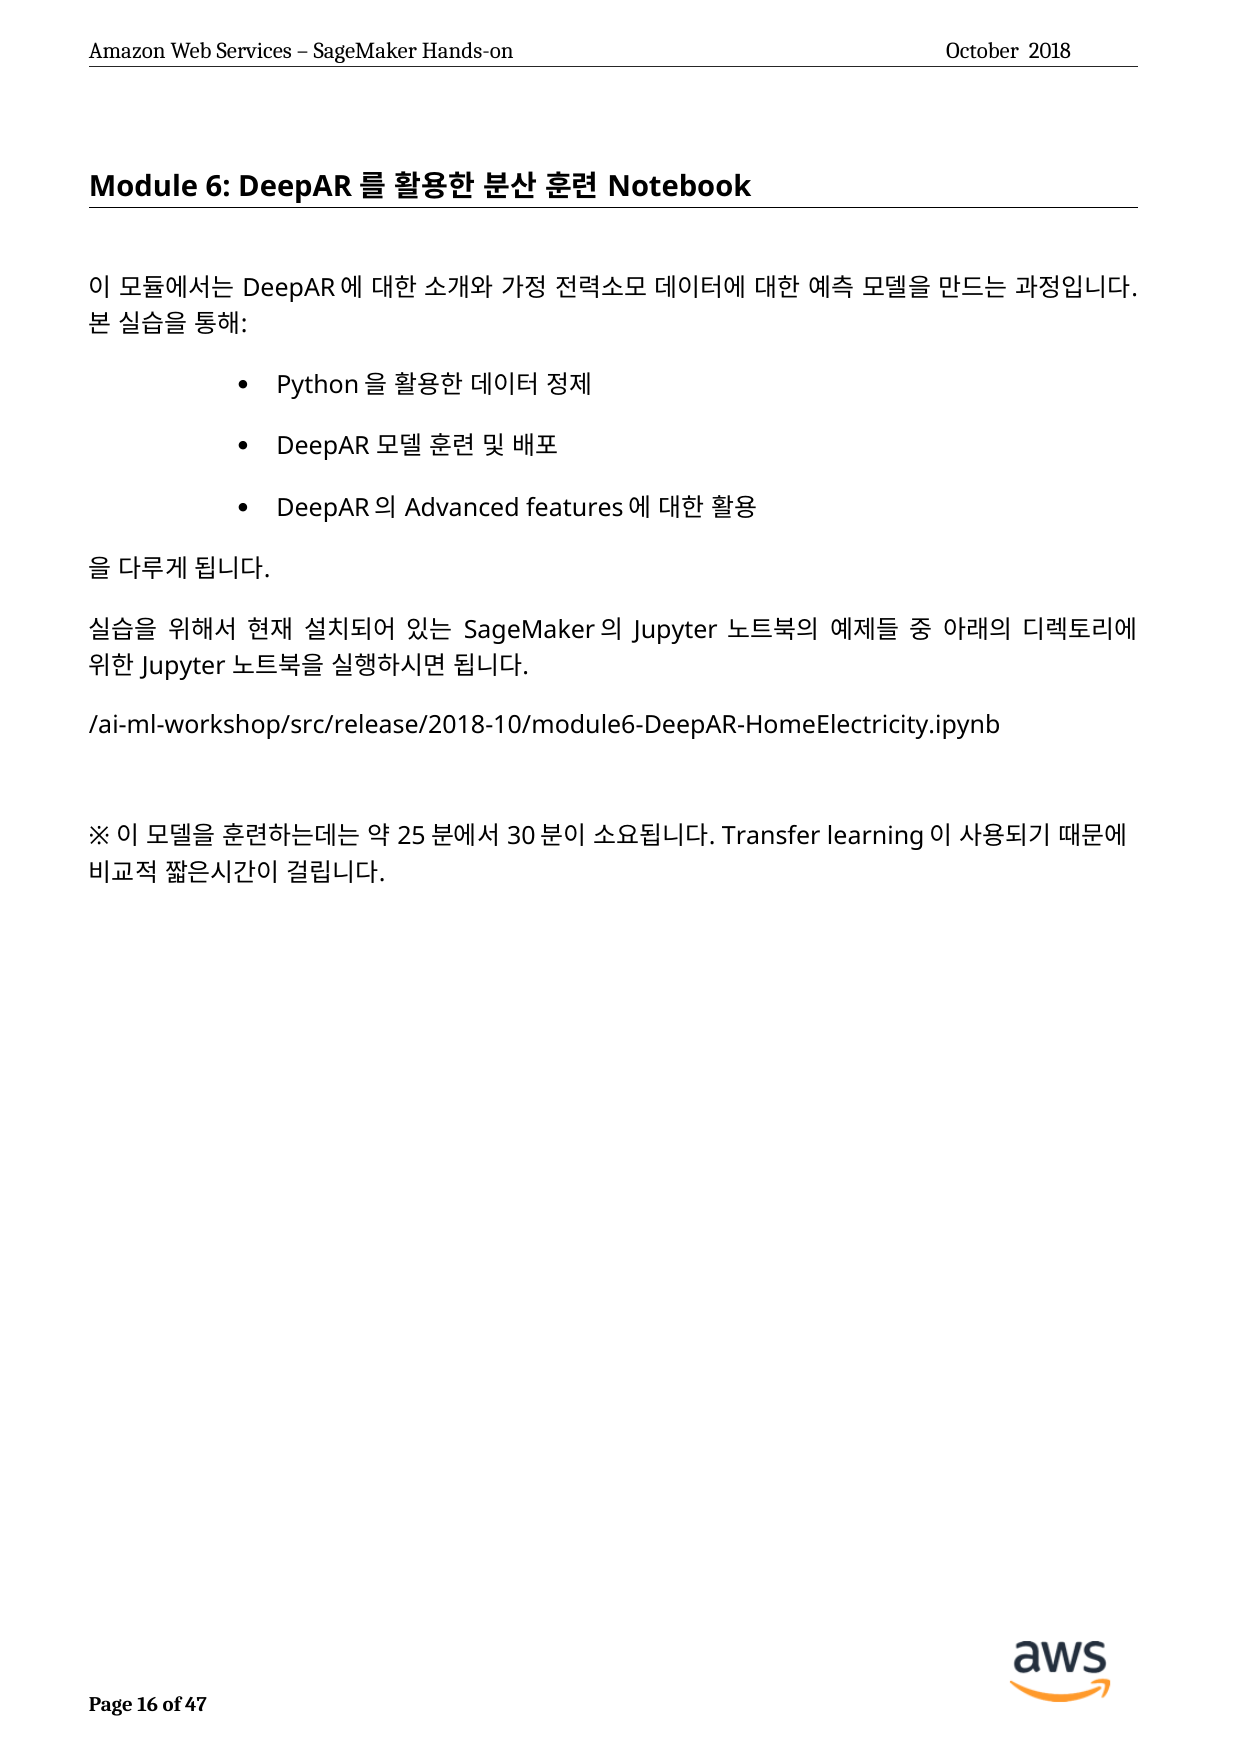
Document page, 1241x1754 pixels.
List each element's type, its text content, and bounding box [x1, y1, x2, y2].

list Python을 활용한 데이터 정제 [239, 364, 1138, 401]
text ※ 이 모델을 훈련하는데는 약 25분에서 30분이 소요됩니다. Transfer learning이 사용되기 때문에 비교적 짧은시간이 걸립니다. [89, 816, 1138, 888]
text 이 모듈에서는 DeepAR에 대한 소개와 가정 전력소모 데이터에 대한 예측 모델을 만드는 과정입니다. 본 실습을 통해: [89, 267, 1138, 339]
text 을 다루게 됩니다. [89, 548, 1138, 584]
text /ai-ml-workshop/src/release/2018-10/module6-DeepAR-HomeElectricity.ipynb [89, 707, 1138, 741]
list DeepAR 모델 훈련 및 배포 [239, 426, 1138, 462]
subtitle Module 6: DeepAR 를 활용한 분산 훈련 Notebook [89, 162, 1138, 207]
picture [999, 1630, 1119, 1712]
text 실습을 위해서 현재 설치되어 있는 SageMaker의 Jupyter 노트북의 예제들 중 아래의 디렉토리에 위한 Jupyter 노트북을 실행하시면 됩니다. [89, 609, 1138, 682]
list DeepAR의 Advanced features에 대한 활용 [239, 487, 1138, 523]
